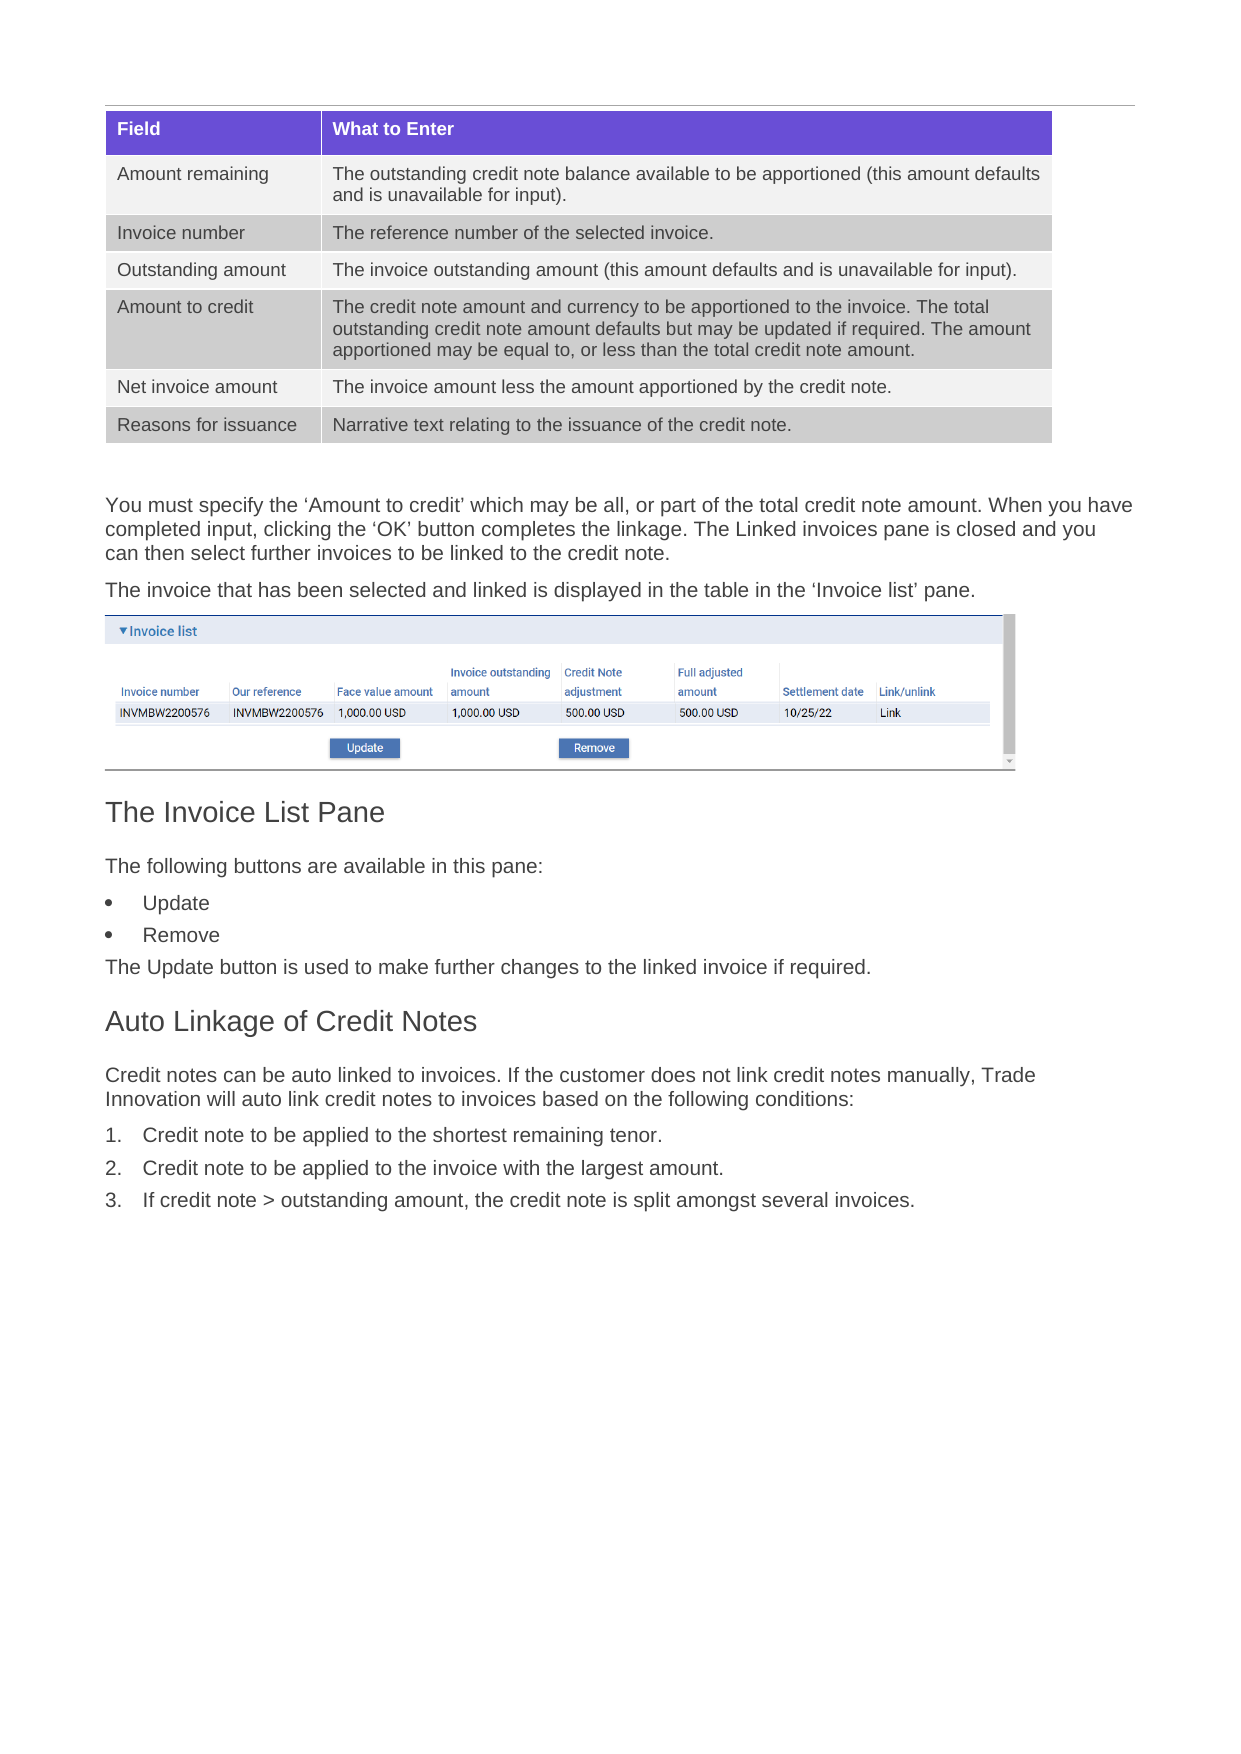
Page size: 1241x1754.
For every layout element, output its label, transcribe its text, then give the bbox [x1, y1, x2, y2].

table_cell Narrative text relating to the issuance of the credit note. [322, 407, 1052, 443]
text Credit note to be applied to the invoice with the largest amount. [105, 1155, 1135, 1179]
table_cell The invoice outstanding amount (this amount defaults and is unavailable for input). [322, 253, 1052, 288]
text You must specify the ‘Amount to credit’ which may be all, or part of the total credit note amount. When you have completed input, clicking the ‘OK’ button completes the linkage. The Linked invoices pane is closed and you can then select further invoices to be linked to the credit note. [105, 493, 1135, 565]
subtitle The Invoice List Pane [105, 795, 1135, 829]
table_cell The credit note amount and currency to be apportioned to the invoice. The total outstanding credit note amount defaults but may be updated if required. The amount apportioned may be equal to, or less than the total credit note amount. [322, 290, 1052, 369]
picture [104, 614, 1016, 771]
text The invoice that has been selected and linked is displayed in the table in the ‘Invoice list’ pane. [105, 578, 1135, 602]
table_header Field [106, 111, 321, 155]
table_cell The reference number of the selected invoice. [322, 215, 1052, 251]
subtitle Auto Linkage of Credit Notes [105, 1004, 1135, 1038]
text Credit notes can be auto linked to invoices. If the customer does not link credit notes manually, Trade Innovation will auto link credit notes to invoices based on the following conditions: [105, 1063, 1135, 1111]
table_cell Invoice number [106, 215, 321, 251]
table_cell Outstanding amount [106, 253, 321, 288]
text The Update button is used to make further changes to the linked invoice if required. [105, 955, 1135, 979]
table_cell Amount remaining [106, 156, 321, 214]
text Remove [105, 923, 1135, 947]
table_cell The outstanding credit note balance available to be apportioned (this amount defaults and is unavailable for input). [322, 156, 1052, 214]
text If credit note > outstanding amount, the credit note is split amongst several invoices. [105, 1188, 1135, 1212]
table_cell The invoice amount less the amount apportioned by the credit note. [322, 370, 1052, 406]
text The following buttons are available in this pane: [105, 854, 1135, 878]
table_cell Reasons for issuance [106, 407, 321, 443]
table_cell Net invoice amount [106, 370, 321, 406]
text Update [105, 890, 1135, 914]
text Credit note to be applied to the shortest remaining tenor. [105, 1123, 1135, 1147]
table_cell Amount to credit [106, 290, 321, 369]
table_header What to Enter [322, 111, 1052, 155]
